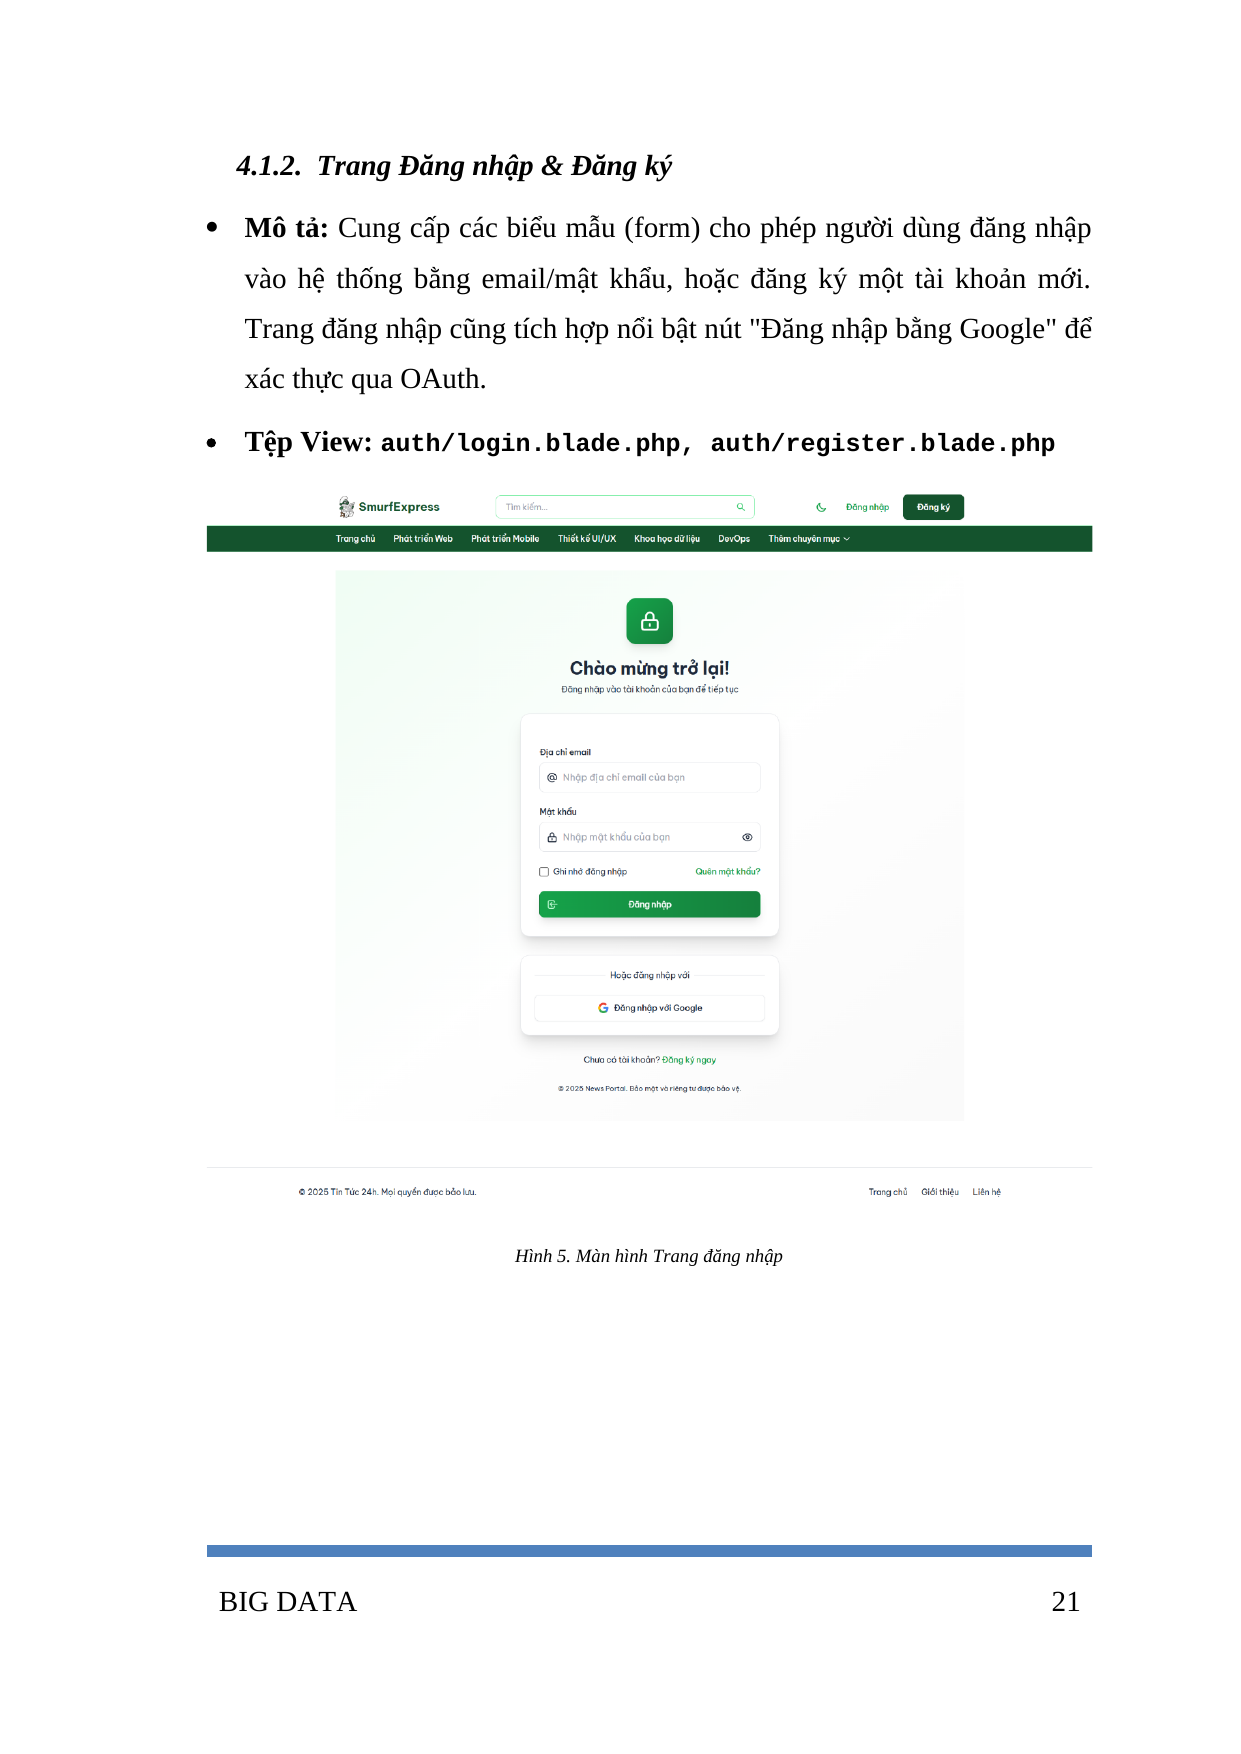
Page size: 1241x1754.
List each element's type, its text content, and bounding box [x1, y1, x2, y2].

list Tệp View: auth/login.blade.php, auth/register.blade.php [207, 424, 1092, 459]
list Mô tả: Cung cấp các biểu mẫu (form) cho phép người dùng đăng nhập vào hệ thống bằng email/mật khẩu, hoặc đăng ký một tài khoản mới. Trang đăng nhập cũng tích hợp nổi bật nút "Đăng nhập bằng Google" để xác thực qua OAuth. [207, 211, 1092, 395]
picture [206, 489, 1093, 1216]
subtitle Trang Đăng nhập & Đăng ký [236, 148, 1092, 181]
text Hình 5. Màn hình Trang đăng nhập [207, 1244, 1092, 1266]
